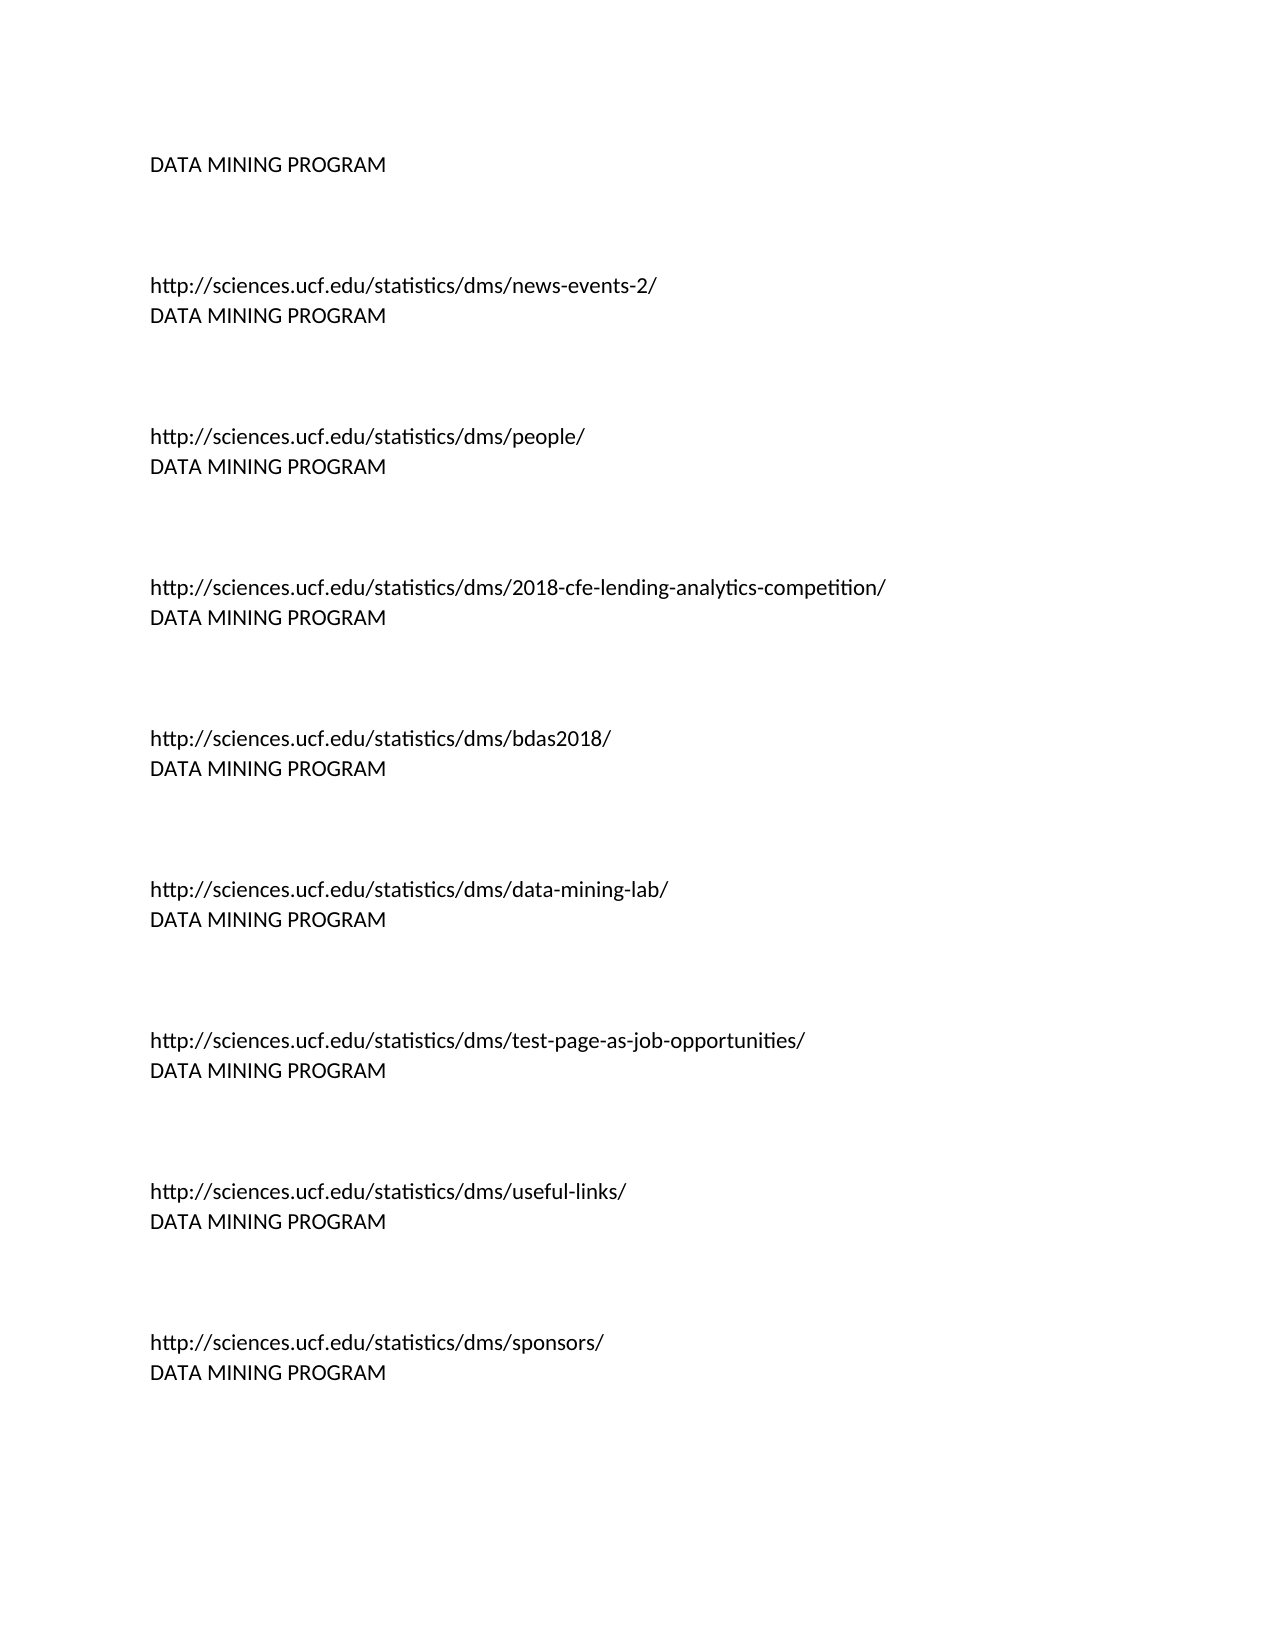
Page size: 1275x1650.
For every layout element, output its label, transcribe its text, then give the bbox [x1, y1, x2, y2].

text http://sciences.ucf.edu/statistics/dms/sponsors/ [150, 1328, 1125, 1356]
text DATA MINING PROGRAM [150, 1056, 1125, 1084]
text http://sciences.ucf.edu/statistics/dms/people/ [150, 422, 1125, 450]
text http://sciences.ucf.edu/statistics/dms/data-mining-lab/ [150, 875, 1125, 903]
text DATA MINING PROGRAM [150, 301, 1125, 329]
text DATA MINING PROGRAM [150, 905, 1125, 933]
text http://sciences.ucf.edu/statistics/dms/useful-links/ [150, 1177, 1125, 1205]
text http://sciences.ucf.edu/statistics/dms/news-events-2/ [150, 271, 1125, 299]
text http://sciences.ucf.edu/statistics/dms/bdas2018/ [150, 724, 1125, 752]
text DATA MINING PROGRAM [150, 603, 1125, 631]
text DATA MINING PROGRAM [150, 1207, 1125, 1235]
text http://sciences.ucf.edu/statistics/dms/2018-cfe-lending-analytics-competition/ [150, 573, 1125, 601]
text DATA MINING PROGRAM [150, 150, 1125, 178]
text DATA MINING PROGRAM [150, 1358, 1125, 1386]
text DATA MINING PROGRAM [150, 754, 1125, 782]
text DATA MINING PROGRAM [150, 452, 1125, 480]
text http://sciences.ucf.edu/statistics/dms/test-page-as-job-opportunities/ [150, 1026, 1125, 1054]
